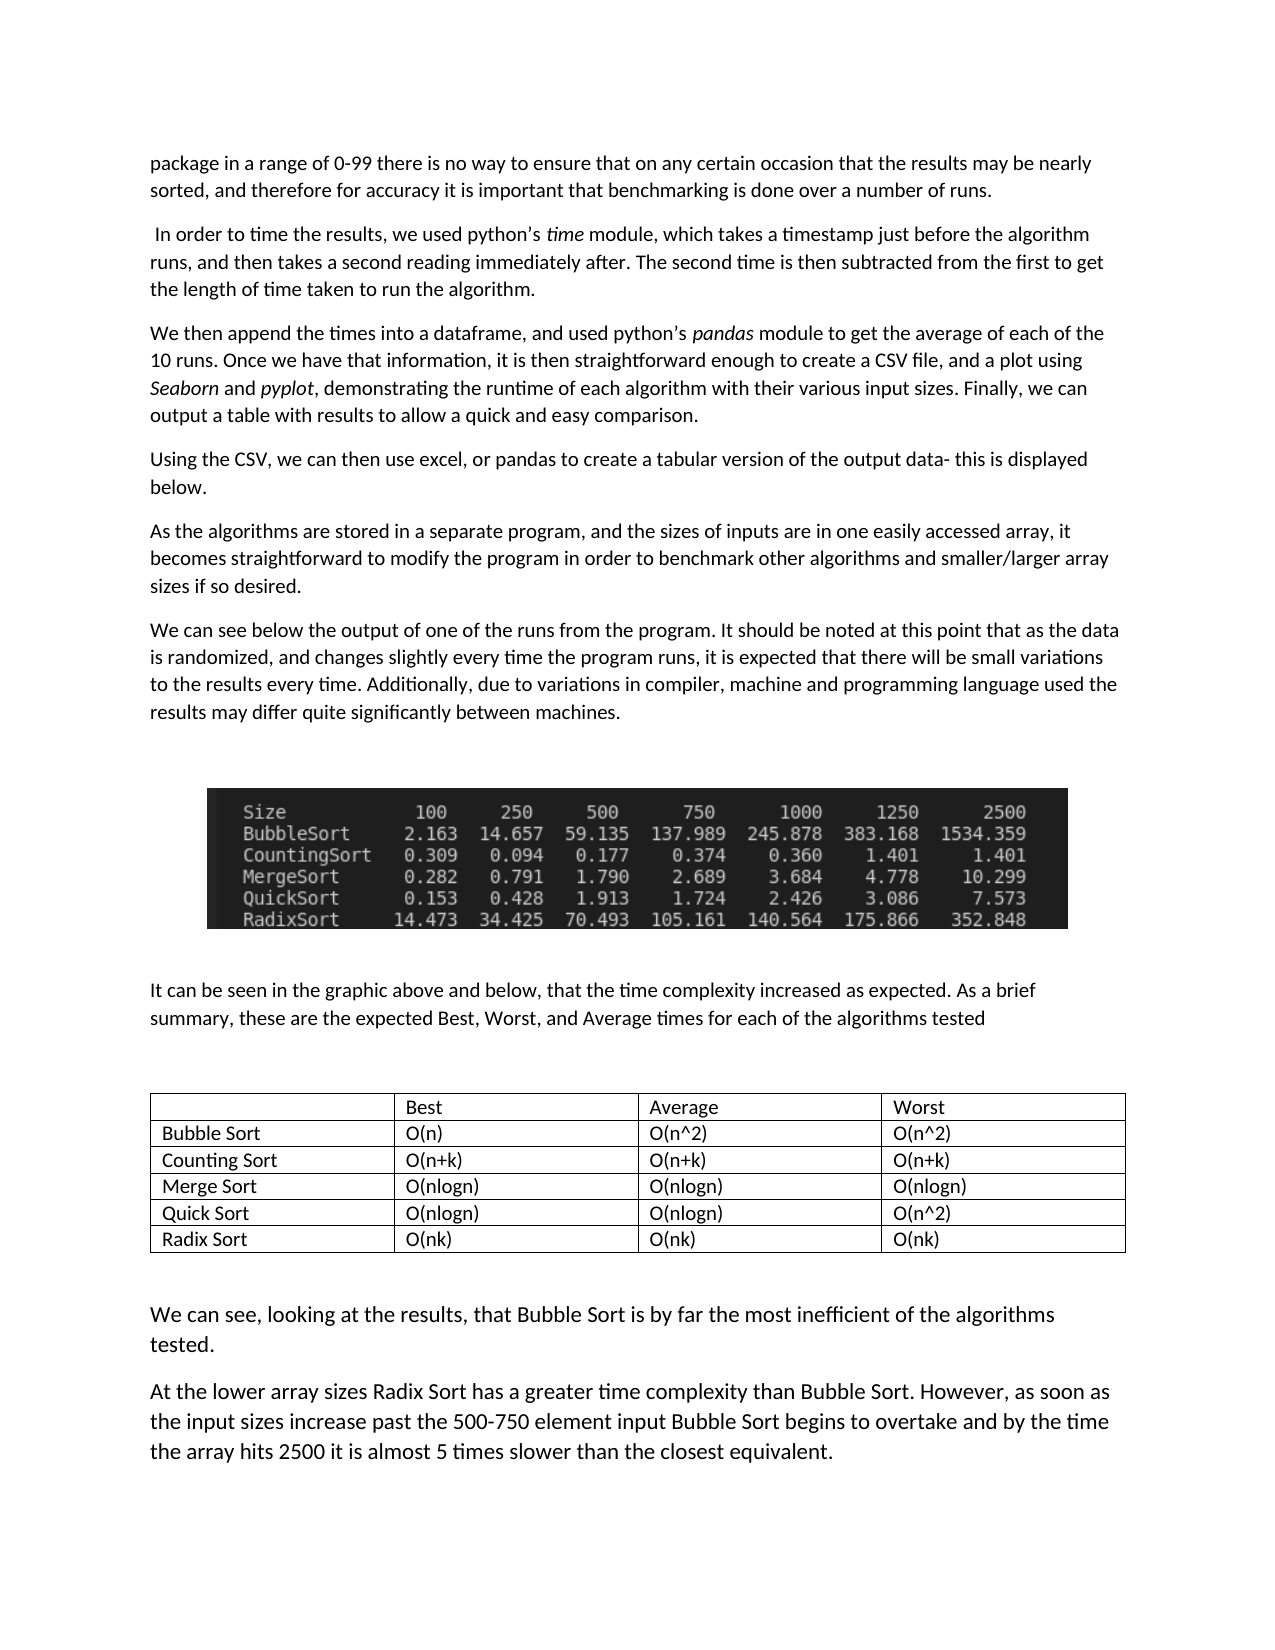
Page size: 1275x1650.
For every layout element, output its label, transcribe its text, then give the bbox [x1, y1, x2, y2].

table_header Best [395, 1094, 638, 1119]
table_cell O(nlogn) [395, 1200, 638, 1225]
table_cell O(n+k) [639, 1147, 881, 1172]
table_cell O(n^2) [639, 1121, 881, 1146]
table_cell O(nlogn) [395, 1174, 638, 1199]
text We then append the times into a dataframe, and used python’s pandas module to get the average of each of the 10 runs. Once we have that information, it is then straightforward enough to create a CSV file, and a plot using Seaborn and pyplot, demonstrating the runtime of each algorithm with their various input sizes. Finally, we can output a table with results to allow a quick and easy comparison. [150, 320, 1125, 428]
table_cell O(nk) [639, 1226, 881, 1252]
table_cell O(n^2) [882, 1121, 1125, 1146]
text We can see below the output of one of the runs from the program. It should be noted at this point that as the data is randomized, and changes slightly every time the program runs, it is expected that there will be small variations to the results every time. Additionally, due to variations in compiler, machine and programming language used the results may differ quite significantly between machines. [150, 617, 1125, 724]
table_cell O(nlogn) [639, 1200, 881, 1225]
text Using the CSV, we can then use excel, or pandas to create a tabular version of the output data- this is displayed below. [150, 447, 1125, 499]
table_cell O(n) [395, 1121, 638, 1146]
table_cell O(n+k) [882, 1147, 1125, 1172]
table_cell Quick Sort [151, 1200, 394, 1225]
table_cell Bubble Sort [151, 1121, 394, 1146]
text At the lower array sizes Radix Sort has a greater time complexity than Bubble Sort. However, as soon as the input sizes increase past the 500-750 element input Bubble Sort begins to overtake and by the time the array hits 2500 it is almost 5 times slower than the closest equivalent. [150, 1377, 1125, 1465]
text We can see, looking at the results, that Bubble Sort is by far the most inefficient of the algorithms tested. [150, 1300, 1125, 1358]
table_header [151, 1094, 394, 1119]
table_header Worst [882, 1094, 1125, 1119]
table_cell O(nk) [395, 1226, 638, 1252]
table_cell O(nlogn) [639, 1174, 881, 1199]
table_cell Merge Sort [151, 1174, 394, 1199]
table_cell Radix Sort [151, 1226, 394, 1252]
text As the algorithms are stored in a separate program, and the sizes of inputs are in one easily accessed array, it becomes straightforward to modify the program in order to benchmark other algorithms and smaller/larger array sizes if so desired. [150, 518, 1125, 598]
table_cell O(n^2) [882, 1200, 1125, 1225]
table_header Average [639, 1094, 881, 1119]
table_cell O(nk) [882, 1226, 1125, 1252]
text It can be seen in the graphic above and below, that the time complexity increased as expected. As a brief summary, these are the expected Best, Worst, and Average times for each of the algorithms tested [150, 948, 1125, 1030]
text In order to time the results, we used python’s time module, which takes a timestamp just before the algorithm runs, and then takes a second reading immediately after. The second time is then subtracted from the first to get the length of time taken to run the algorithm. [150, 221, 1125, 302]
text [150, 150, 1125, 203]
table_cell O(nlogn) [882, 1174, 1125, 1199]
table_cell Counting Sort [151, 1147, 394, 1172]
table_cell O(n+k) [395, 1147, 638, 1172]
